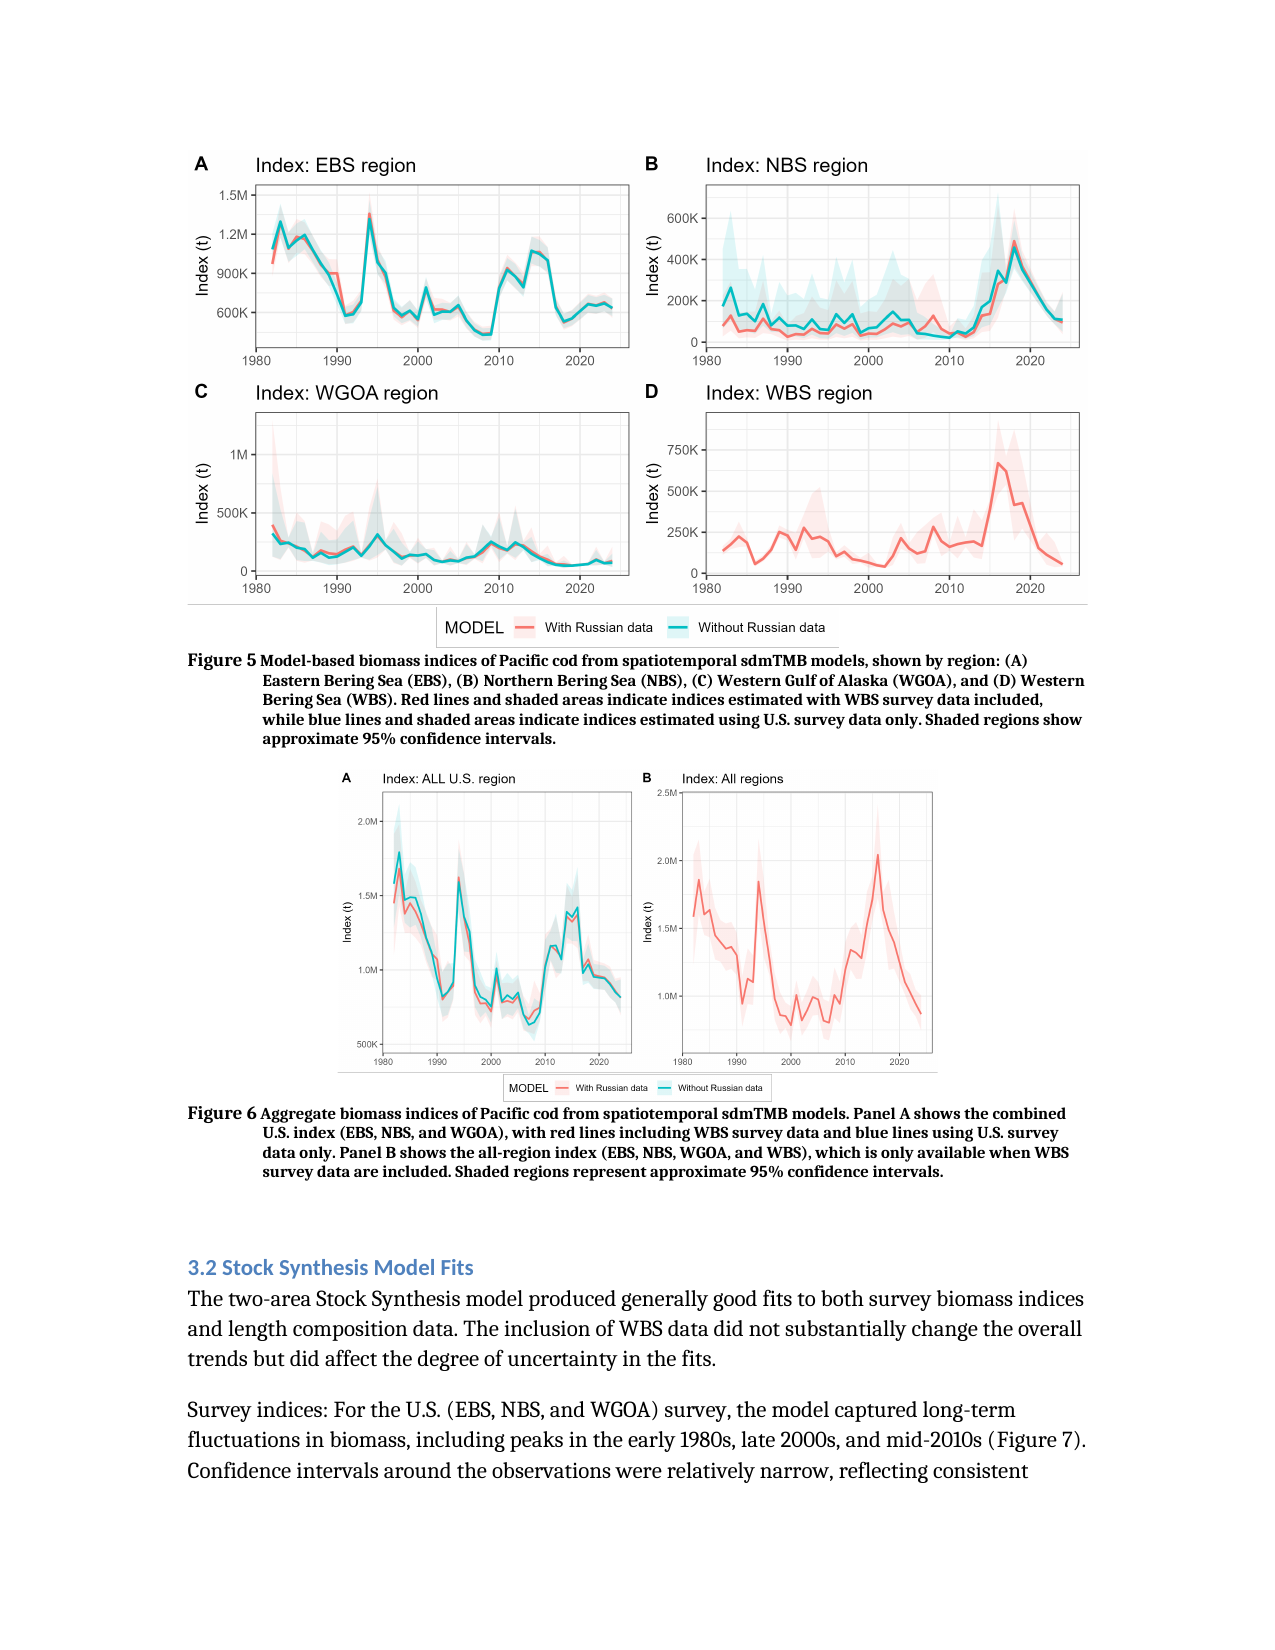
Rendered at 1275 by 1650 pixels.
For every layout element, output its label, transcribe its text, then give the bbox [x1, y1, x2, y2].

picture [187, 150, 1088, 650]
text Figure 6 Aggregate biomass indices of Pacific cod from spatiotemporal sdmTMB models. Panel A shows the combined U.S. index (EBS, NBS, and WGOA), with red lines including WBS survey data and blue lines using U.S. survey data only. Panel B shows the all-region index (EBS, NBS, WGOA, and WBS), which is only available when WBS survey data are included. Shaded regions represent approximate 95% confidence intervals. [187, 1102, 1087, 1181]
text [187, 1397, 1087, 1484]
text Figure 5 Model-based biomass indices of Pacific cod from spatiotemporal sdmTMB models, shown by region: (A) Eastern Bering Sea (EBS), (B) Northern Bering Sea (NBS), (C) Western Gulf of Alaska (WGOA), and (D) Western Bering Sea (WBS). Red lines and shaded areas indicate indices estimated with WBS survey data included, while blue lines and shaded areas indicate indices estimated using U.S. survey data only. Shaded regions show approximate 95% confidence intervals. [187, 650, 1087, 748]
subtitle 3.2 Stock Synthesis Model Fits [187, 1253, 1087, 1281]
text The two-area Stock Synthesis model produced generally good fits to both survey biomass indices and length composition data. The inclusion of WBS data did not substantially change the overall trends but did affect the degree of uncertainty in the fits. [187, 1286, 1087, 1372]
picture [337, 769, 938, 1103]
